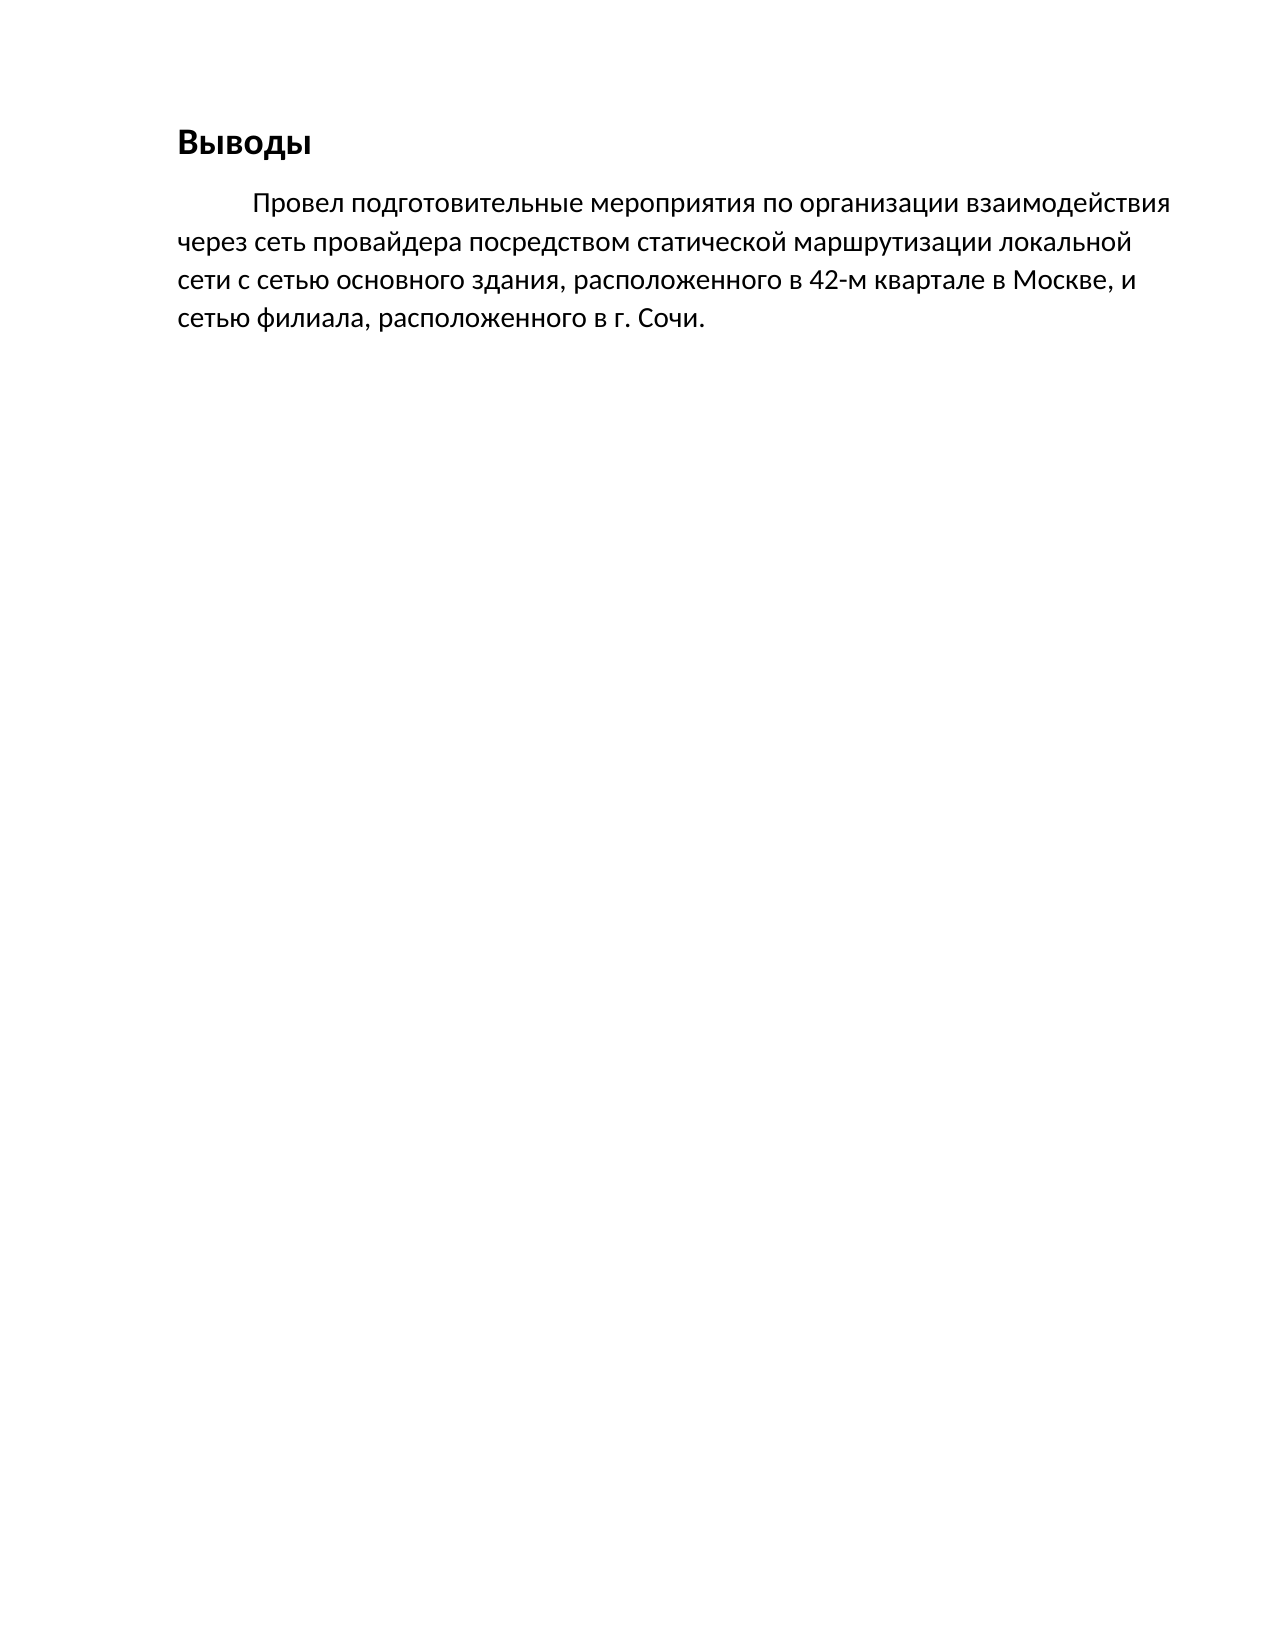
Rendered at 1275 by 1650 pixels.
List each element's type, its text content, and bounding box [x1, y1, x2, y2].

text Провел подготовительные мероприятия по организации взаимодействия через сеть провайдера посредством статической маршрутизации локальной сети с сетью основного здания, расположенного в 42-м квартале в Москве, и сетью филиала, расположенного в г. Сочи. [177, 184, 1186, 335]
text Выводы [177, 118, 1186, 164]
